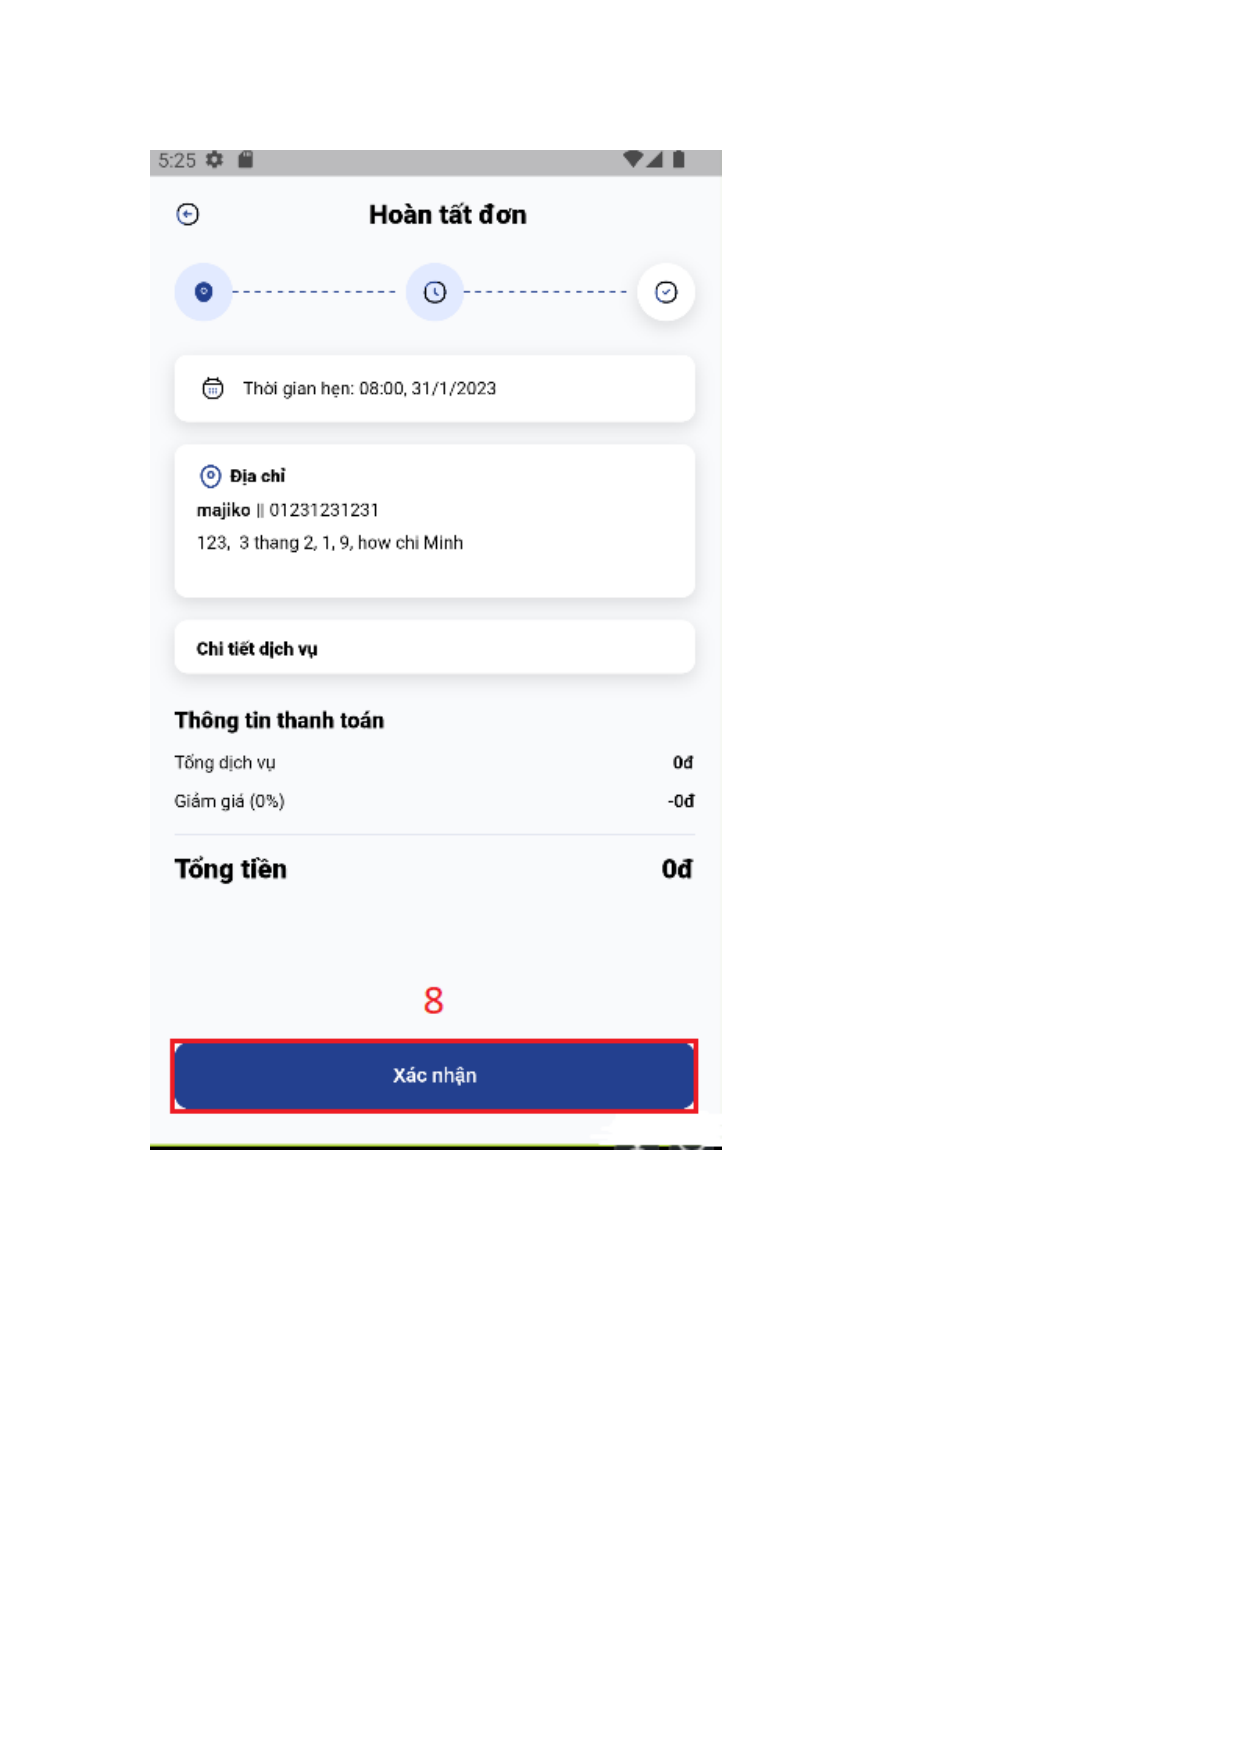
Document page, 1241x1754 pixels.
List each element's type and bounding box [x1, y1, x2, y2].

picture [150, 150, 722, 1150]
